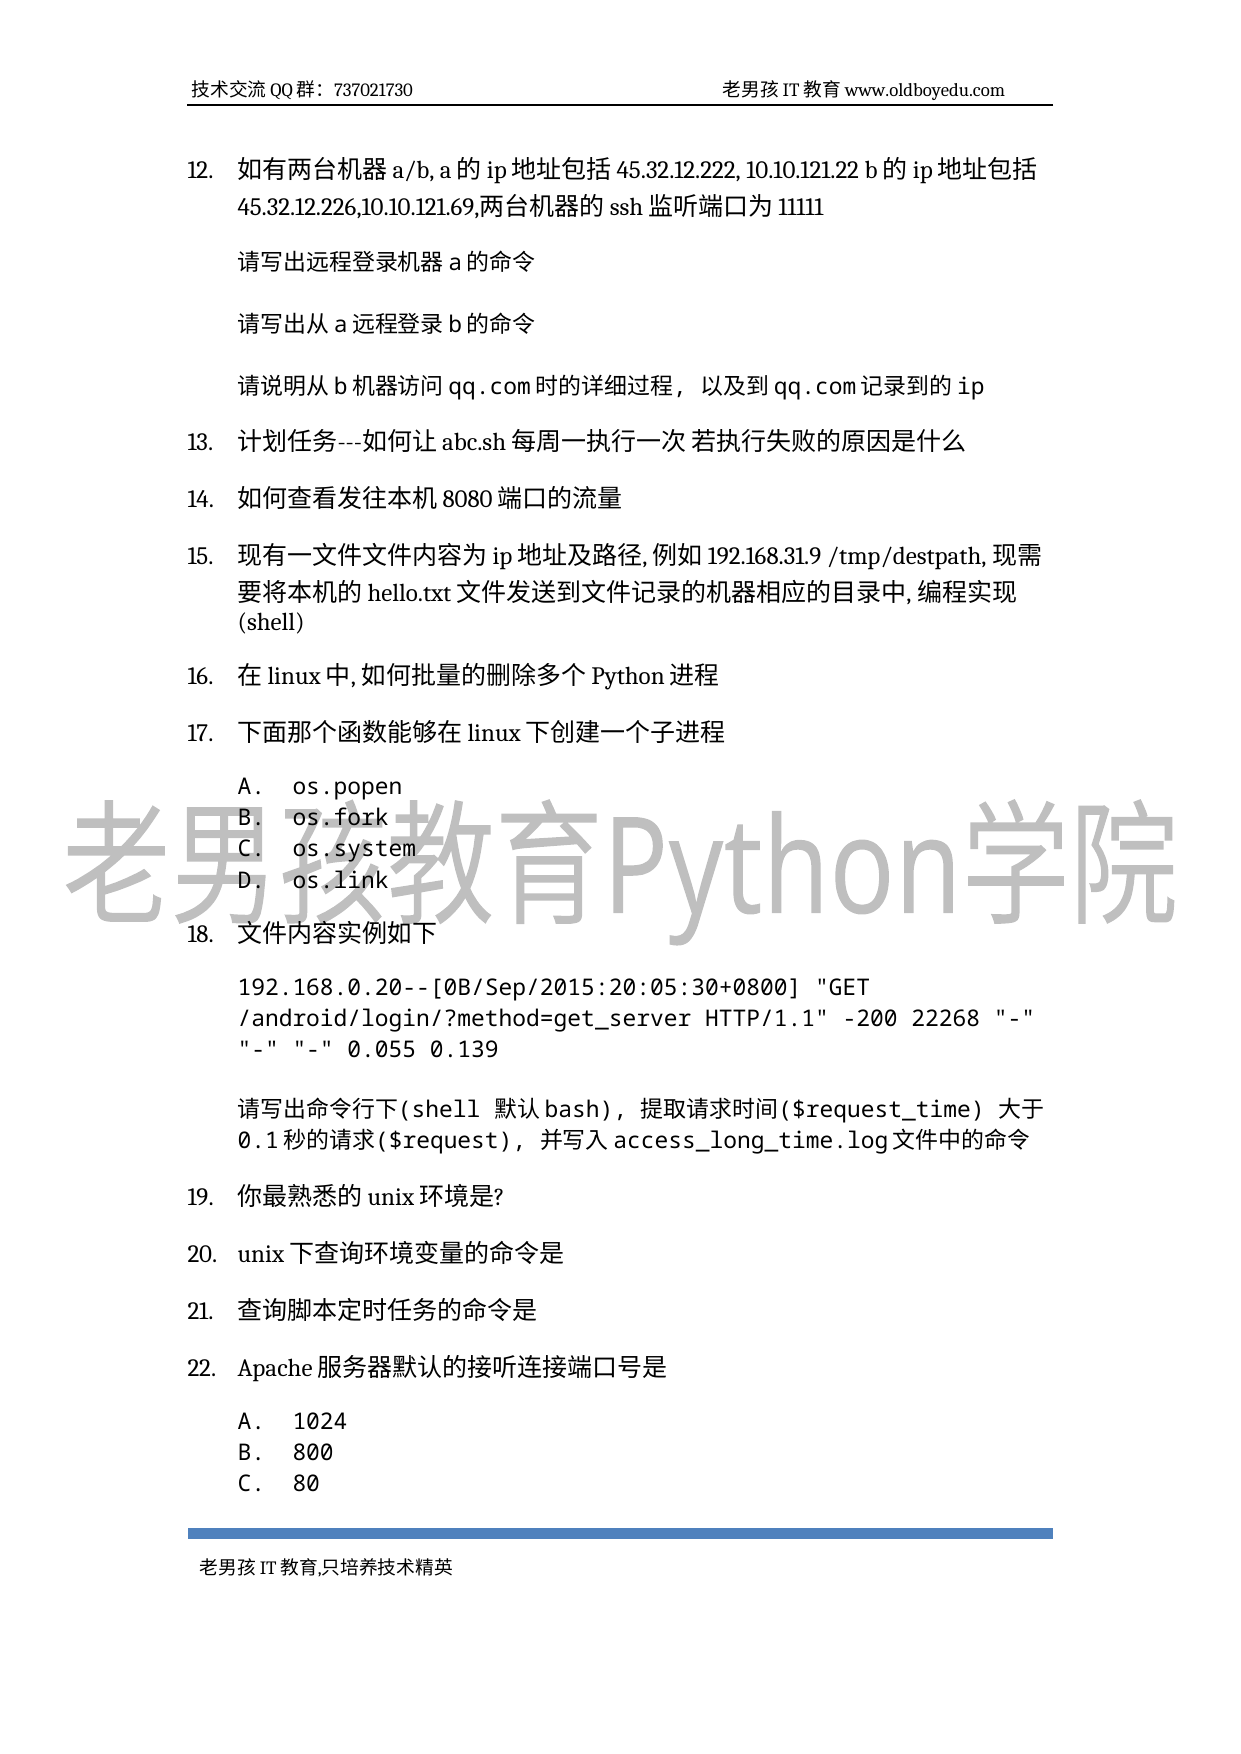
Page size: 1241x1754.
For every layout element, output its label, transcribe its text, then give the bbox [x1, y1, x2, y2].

list unix下查询环境变量的命令是 [187, 1233, 1053, 1270]
list 计划任务---如何让abc.sh每周一执行一次 若执行失败的原因是什么 [187, 422, 1053, 458]
list 你最熟悉的unix环境是? [187, 1176, 1053, 1213]
list 192.168.0.20--[0B/Sep/2015:20:05:30+0800] "GET /android/login/?method=get_server HTTP/1.1" -200 22268 "-" "-" "-" 0.055 0.139 请写出命令行下(shell 默认bash), 提取请求时间($request_time) 大于0.1秒的请求($request), 并写入access_long_time.log文件中的命令 [187, 971, 1053, 1156]
list 现有一文件文件内容为ip地址及路径, 例如192.168.31.9 /tmp/destpath, 现需要将本机的hello.txt文件发送到文件记录的机器相应的目录中, 编程实现(shell) [187, 536, 1053, 637]
list 在linux中, 如何批量的删除多个Python进程 [187, 658, 1053, 692]
list 文件内容实例如下 [187, 916, 1053, 950]
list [187, 1405, 1053, 1498]
list 如何查看发往本机8080端口的流量 [187, 479, 1053, 515]
list 如有两台机器a/b, a的ip地址包括45.32.12.222, 10.10.121.22 b的ip地址包括45.32.12.226,10.10.121.69,两台机器的ssh监听端口为11111 [187, 150, 1053, 222]
list A. os.popen B. os.fork C. os.system D. os.link [187, 770, 1053, 895]
list 下面那个函数能够在linux下创建一个子进程 [187, 713, 1053, 749]
list Apache服务器默认的接听连接端口号是 [187, 1348, 1053, 1384]
list 请写出远程登录机器a的命令 请写出从a远程登录b的命令 请说明从b机器访问qq.com时的详细过程, 以及到qq.com记录到的ip [187, 243, 1053, 401]
list 查询脚本定时任务的命令是 [187, 1291, 1053, 1327]
